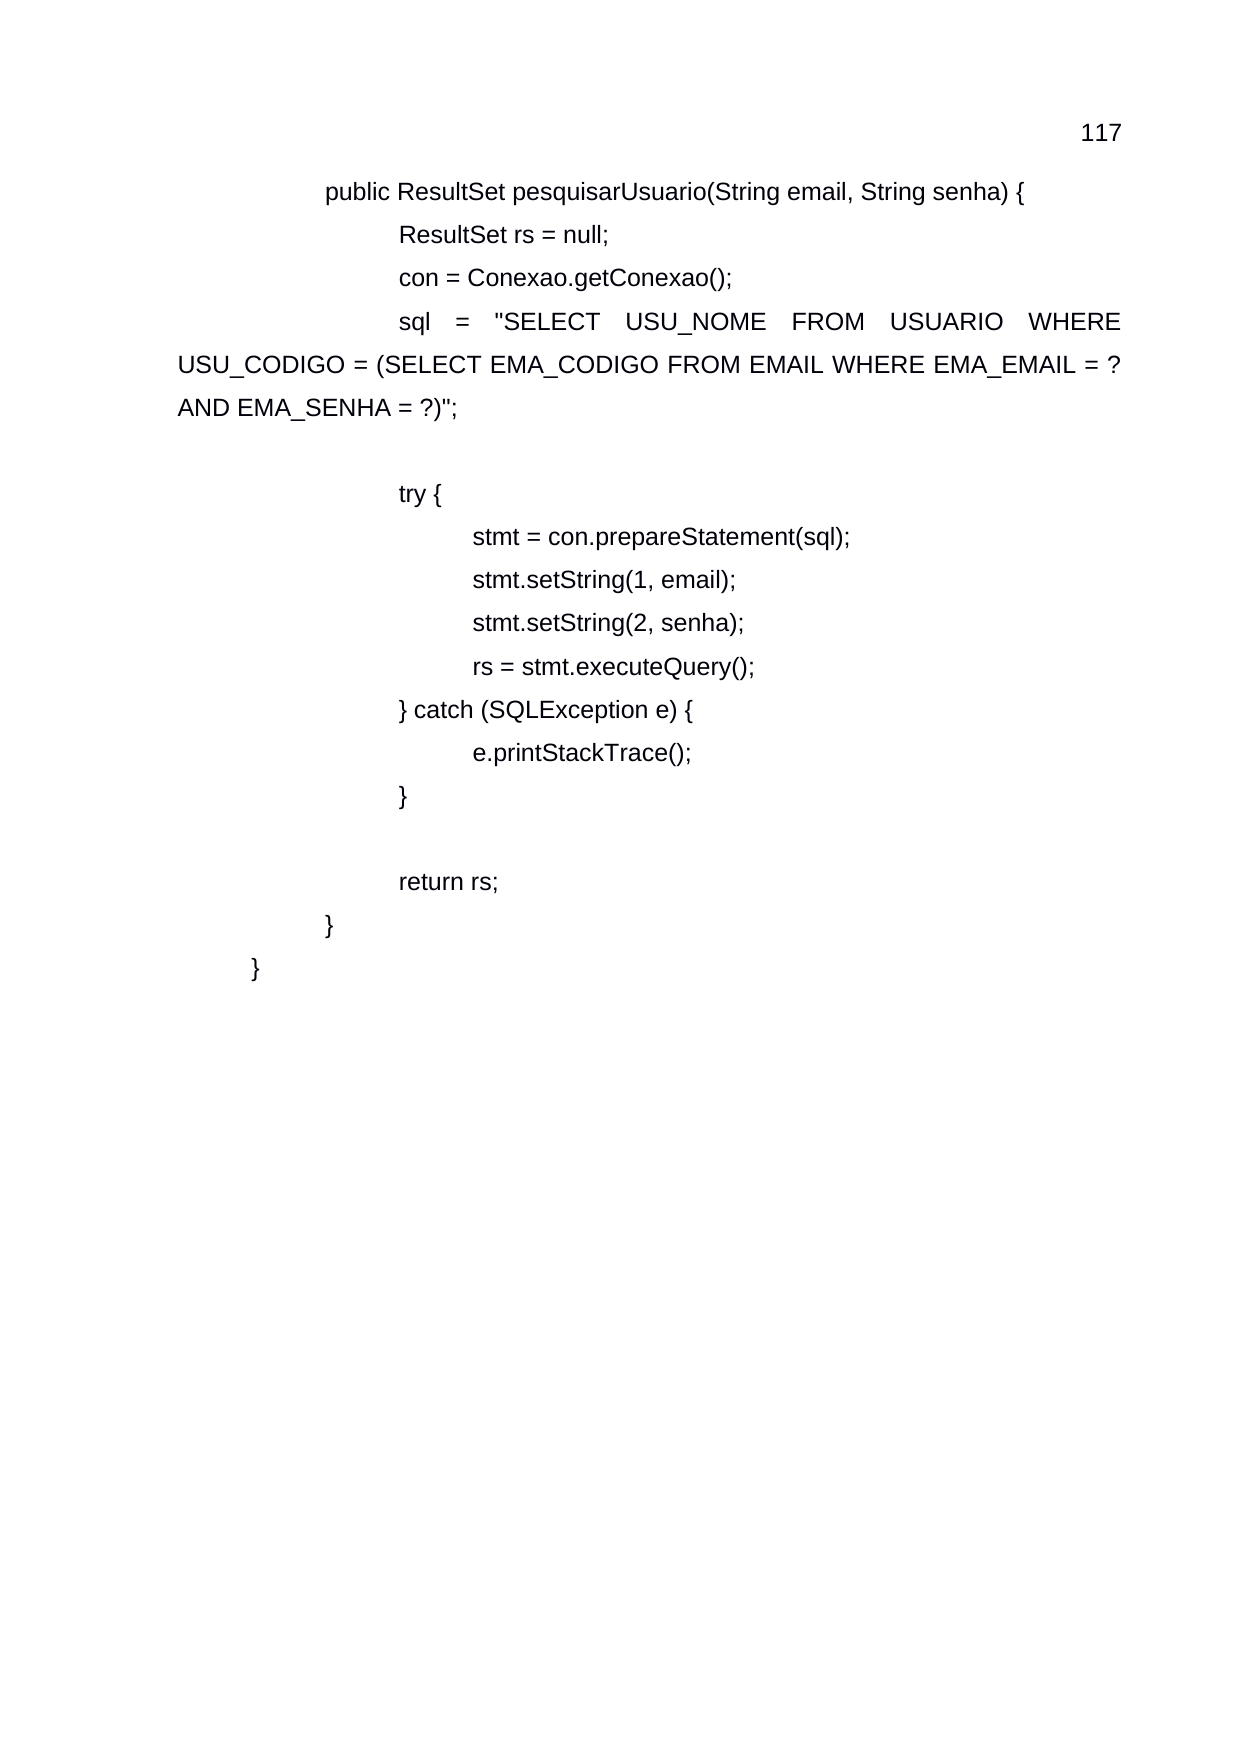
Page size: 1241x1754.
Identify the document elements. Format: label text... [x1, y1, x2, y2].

text } catch (SQLException e) { [177, 695, 1122, 723]
text e.printStackTrace(); [177, 738, 1122, 767]
text con = Conexao.getConexao(); [177, 263, 1122, 292]
text stmt.setString(2, senha); [177, 608, 1122, 637]
text stmt = con.prepareStatement(sql); [177, 522, 1122, 551]
text rs = stmt.executeQuery(); [177, 652, 1122, 680]
text return rs; [177, 867, 1122, 896]
text ResultSet rs = null; [177, 220, 1122, 249]
text } [177, 953, 1122, 982]
text sql = "SELECT USU_NOME FROM USUARIO WHERE USU_CODIGO = (SELECT EMA_CODIGO FROM EMAIL WHERE EMA_EMAIL = ? AND EMA_SENHA = ?)"; [177, 307, 1122, 422]
text public ResultSet pesquisarUsuario(String email, String senha) { [177, 177, 1122, 206]
text } [177, 781, 1122, 810]
text try { [177, 479, 1122, 508]
text stmt.setString(1, email); [177, 565, 1122, 594]
text } [177, 910, 1122, 939]
